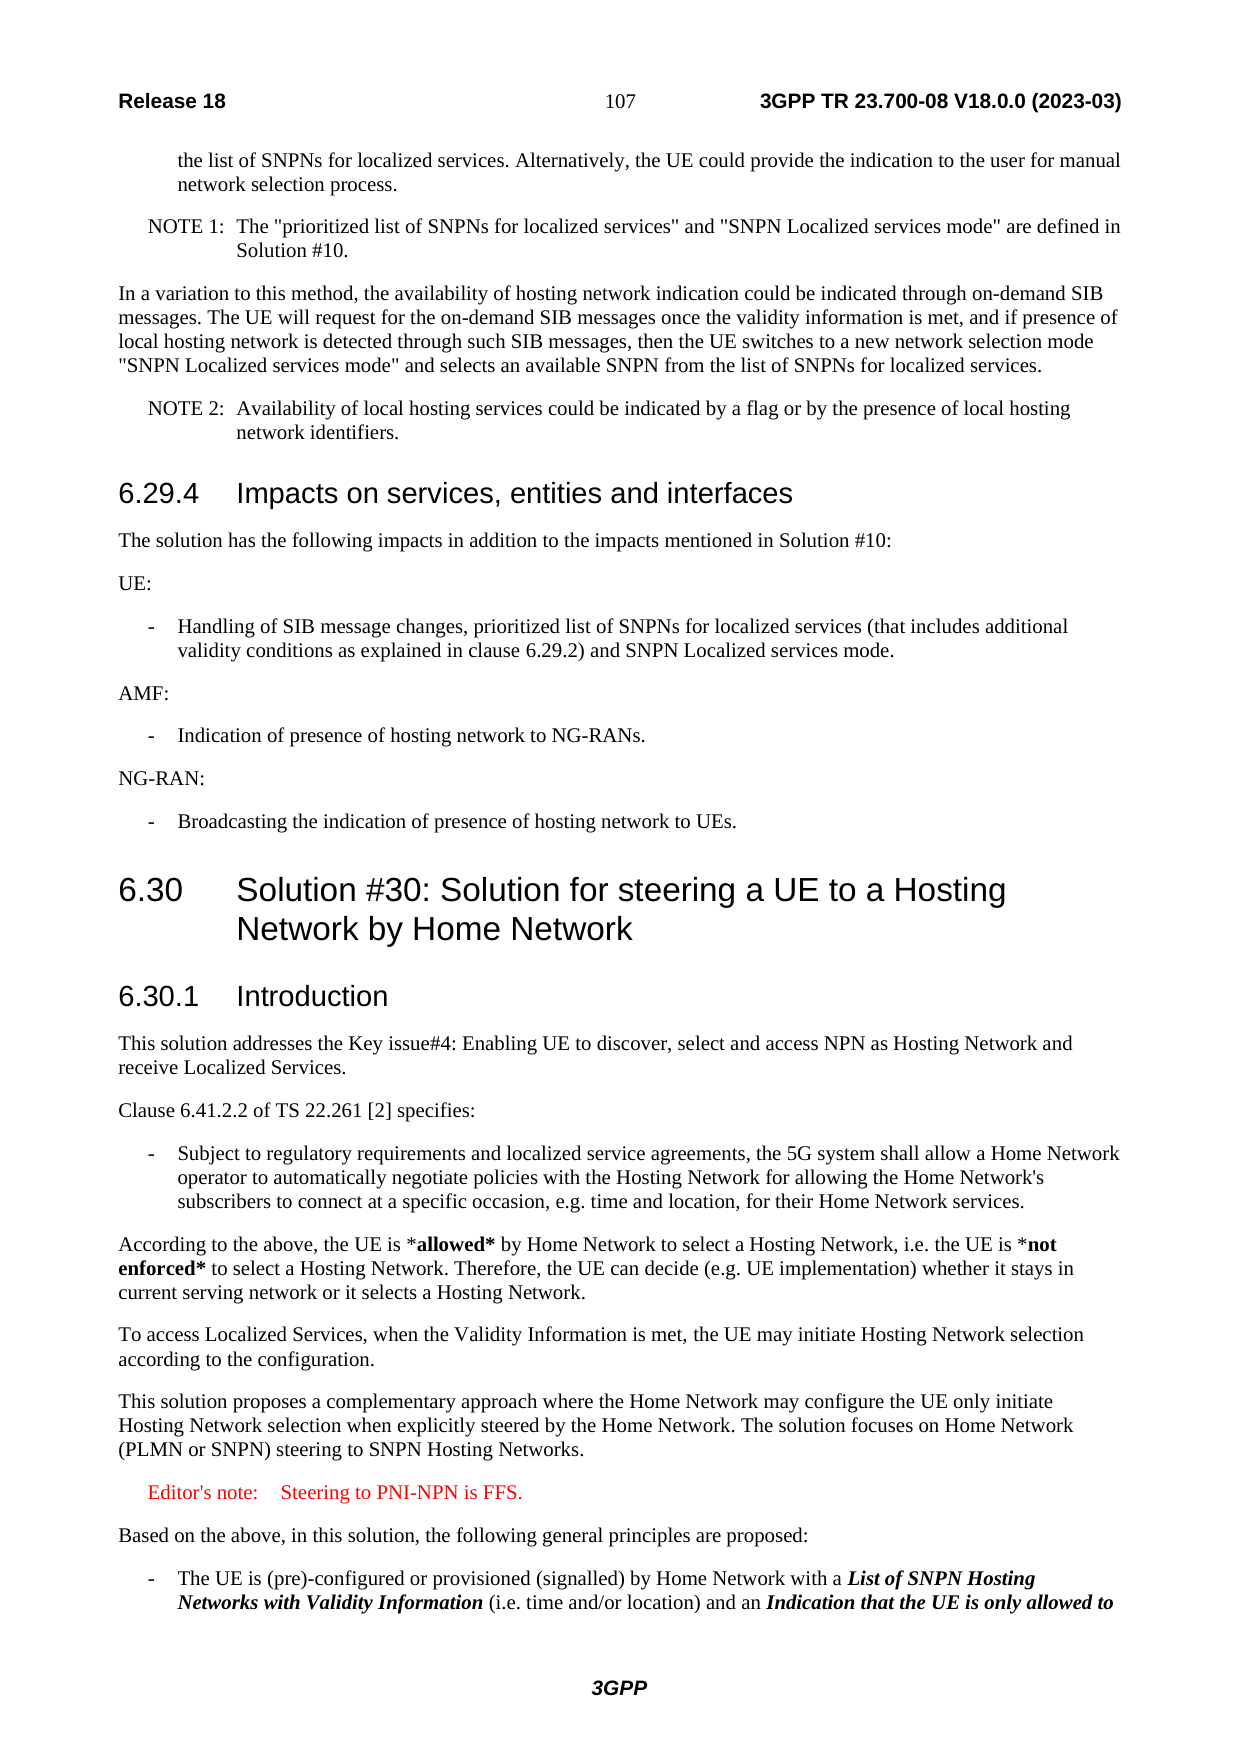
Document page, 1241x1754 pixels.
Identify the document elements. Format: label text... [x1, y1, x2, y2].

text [148, 1566, 1122, 1614]
text This solution proposes a complementary approach where the Home Network may configure the UE only initiate Hosting Network selection when explicitly steered by the Home Network. The solution focuses on Home Network (PLMN or SNPN) steering to SNPN Hosting Networks. [118, 1389, 1122, 1461]
text NG-RAN: [118, 766, 1122, 790]
text Clause 6.41.2.2 of TS 22.261 [2] specifies: [118, 1098, 1122, 1122]
text Based on the above, in this solution, the following general principles are proposed: [118, 1523, 1122, 1547]
text The solution has the following impacts in addition to the impacts mentioned in Solution #10: [118, 528, 1122, 552]
text This solution addresses the Key issue#4: Enabling UE to discover, select and access NPN as Hosting Network and receive Localized Services. [118, 1031, 1122, 1079]
text AMF: [118, 680, 1122, 704]
text NOTE 1: The "prioritized list of SNPNs for localized services" and "SNPN Localized services mode" are defined in Solution #10. [148, 214, 1122, 262]
text In a variation to this method, the availability of hosting network indication could be indicated through on-demand SIB messages. The UE will request for the on-demand SIB messages once the validity information is met, and if presence of local hosting network is detected through such SIB messages, then the UE switches to a new network selection mode "SNPN Localized services mode" and selects an available SNPN from the list of SNPNs for localized services. [118, 281, 1122, 377]
text - Broadcasting the indication of presence of hosting network to UEs. [148, 809, 1122, 833]
text - Handling of SIB message changes, prioritized list of SNPNs for localized services (that includes additional validity conditions as explained in clause 6.29.2) and SNPN Localized services mode. [148, 613, 1122, 662]
text - Indication of presence of hosting network to NG-RANs. [148, 723, 1122, 747]
subtitle 6.30.1 Introduction [118, 978, 1122, 1012]
subtitle 6.29.4 Impacts on services, entities and interfaces [118, 476, 1122, 509]
text Editor's note: Steering to PNI-NPN is FFS. [147, 1480, 1122, 1504]
text NOTE 2: Availability of local hosting services could be indicated by a flag or by the presence of local hosting network identifiers. [148, 396, 1122, 444]
text - Subject to regulatory requirements and localized service agreements, the 5G system shall allow a Home Network operator to automatically negotiate policies with the Hosting Network for allowing the Home Network's subscribers to connect at a specific occasion, e.g. time and location, for their Home Network services. [148, 1141, 1122, 1213]
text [148, 147, 1122, 196]
subtitle 6.30 Solution #30: Solution for steering a UE to a Hosting Network by Home Network [118, 870, 1122, 947]
text According to the above, the UE is *allowed* by Home Network to select a Hosting Network, i.e. the UE is *not enforced* to select a Hosting Network. Therefore, the UE can decide (e.g. UE implementation) whether it stays in current serving network or it selects a Hosting Network. [118, 1231, 1122, 1304]
text UE: [118, 571, 1122, 595]
text To access Localized Services, when the Validity Information is met, the UE may initiate Hosting Network selection according to the configuration. [118, 1322, 1122, 1371]
